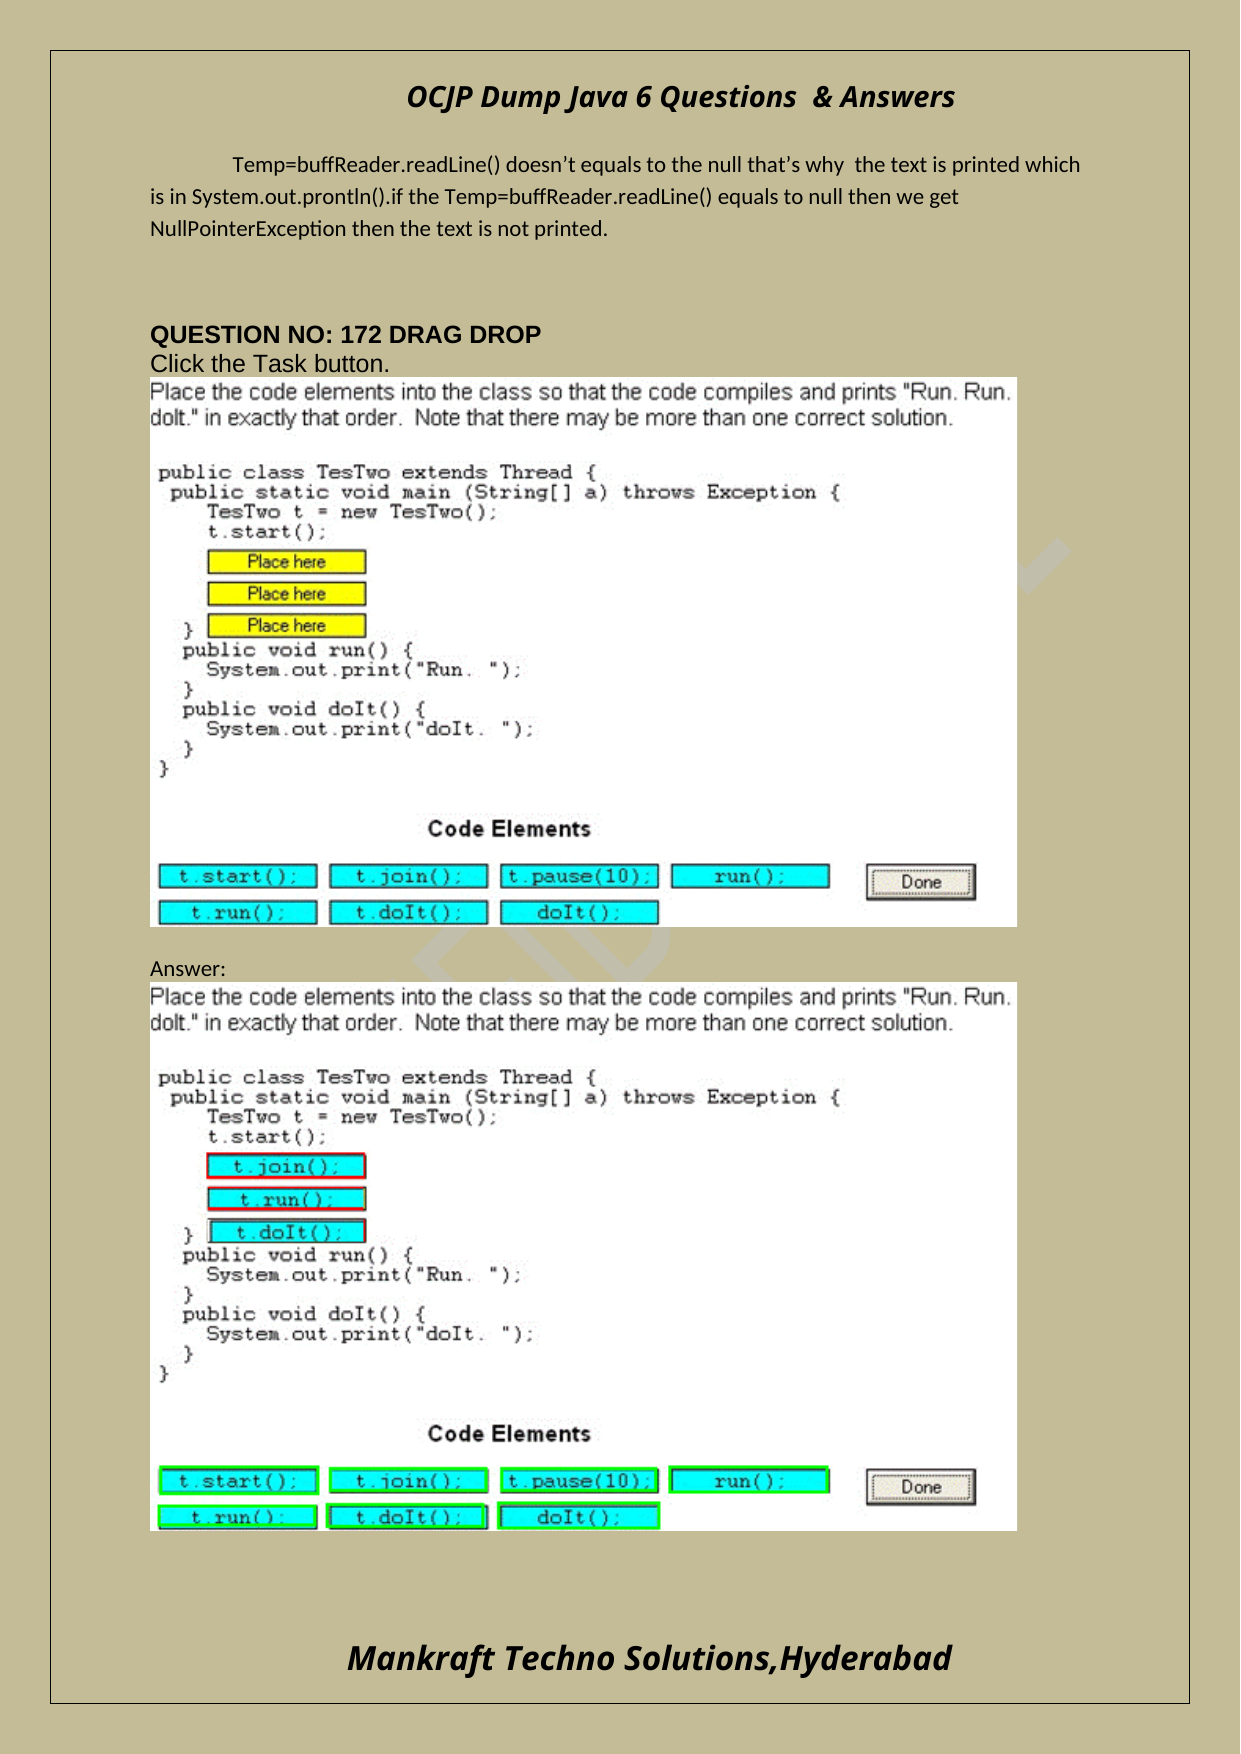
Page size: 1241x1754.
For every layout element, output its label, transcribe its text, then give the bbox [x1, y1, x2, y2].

text QUESTION NO: 172 DRAG DROP [150, 320, 1090, 349]
text Answer: [150, 954, 1090, 982]
text Click the Task button. [150, 349, 1090, 378]
text Temp=buffReader.readLine() doesn’t equals to the null that’s why the text is printed which is in System.out.prontln().if the Temp=buffReader.readLine() equals to null then we get NullPointerException then the text is not printed. [150, 150, 1090, 242]
